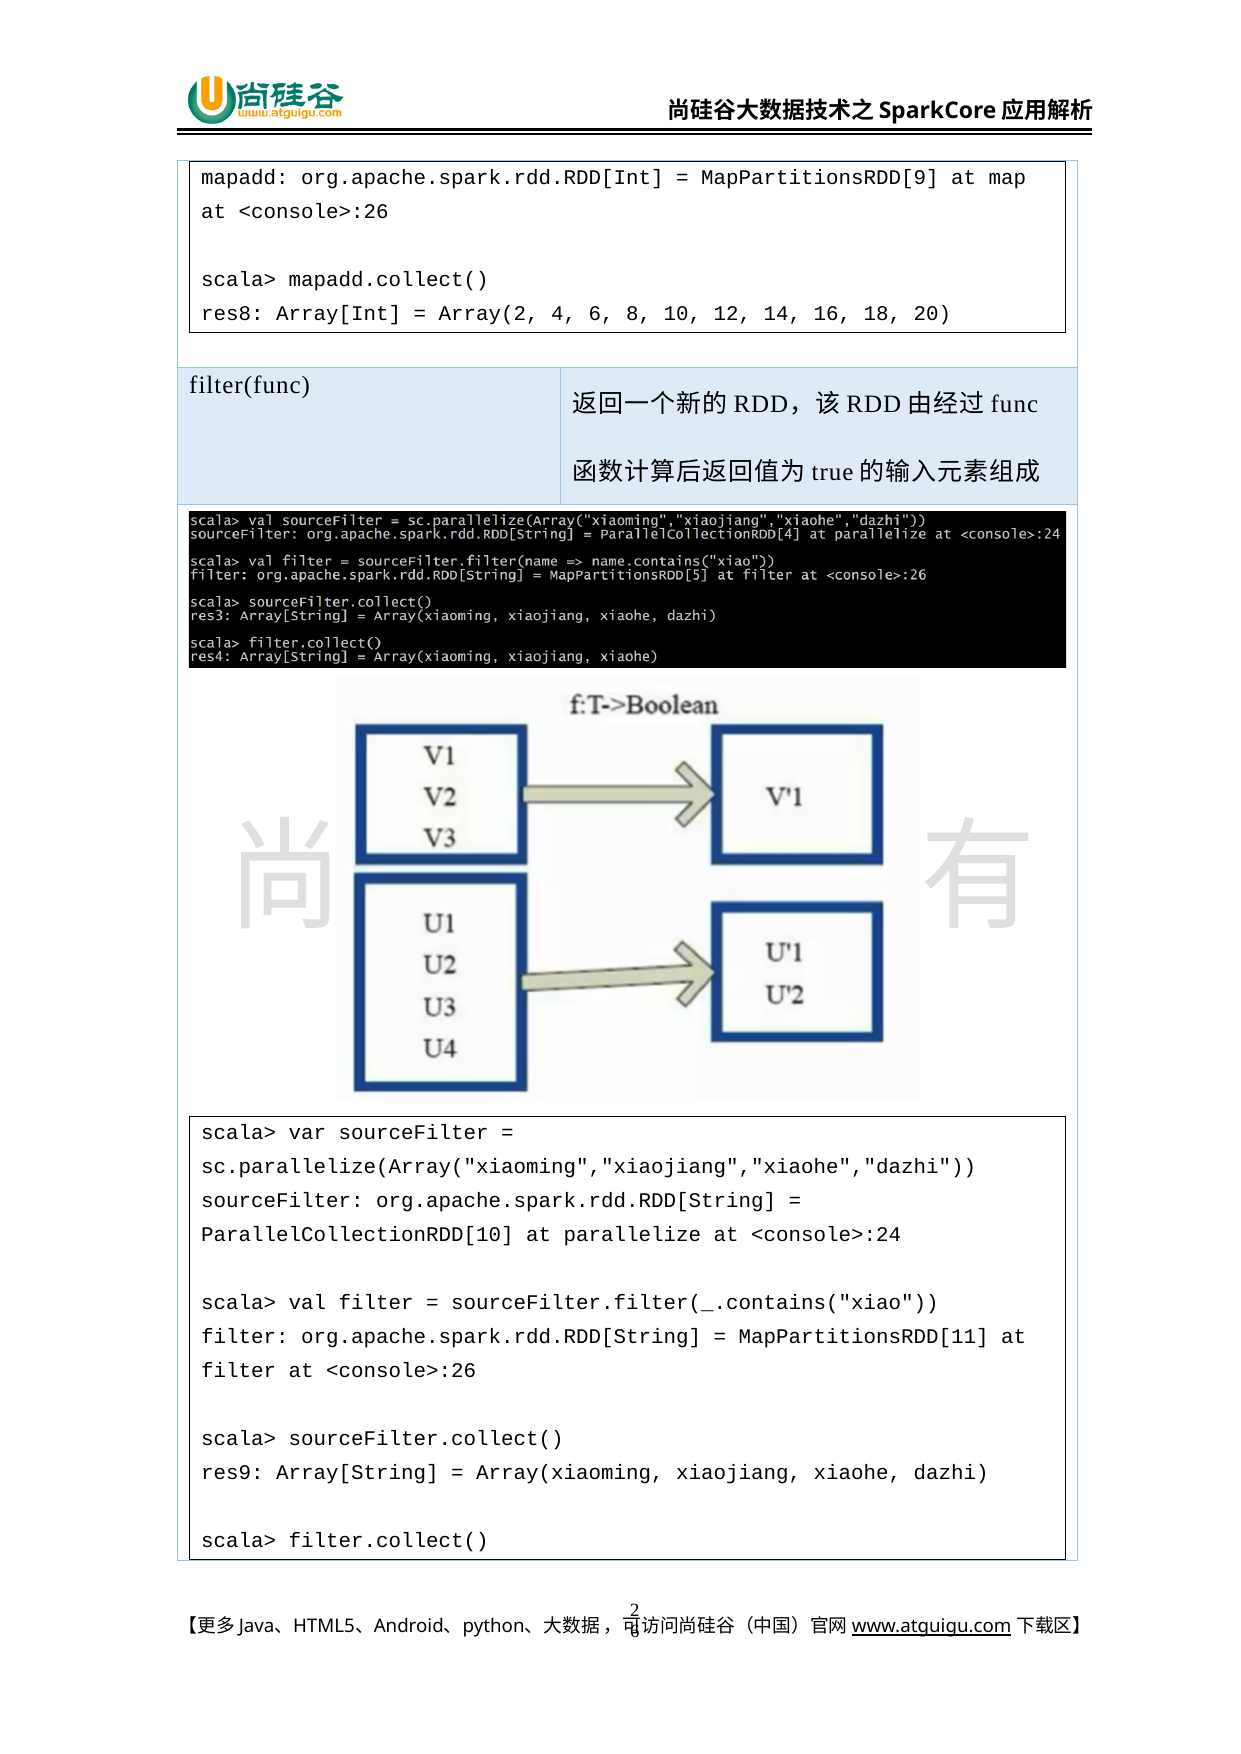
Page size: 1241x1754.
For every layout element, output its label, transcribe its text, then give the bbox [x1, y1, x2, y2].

table_cell 返回一个新的RDD，该RDD由经过func函数计算后返回值为true的输入元素组成 [561, 368, 1077, 504]
table_cell filter(func) [178, 368, 560, 504]
table_cell [178, 161, 1077, 367]
picture [188, 511, 1067, 668]
picture [177, 68, 362, 128]
picture [334, 674, 921, 1102]
table_cell [178, 505, 1077, 1559]
